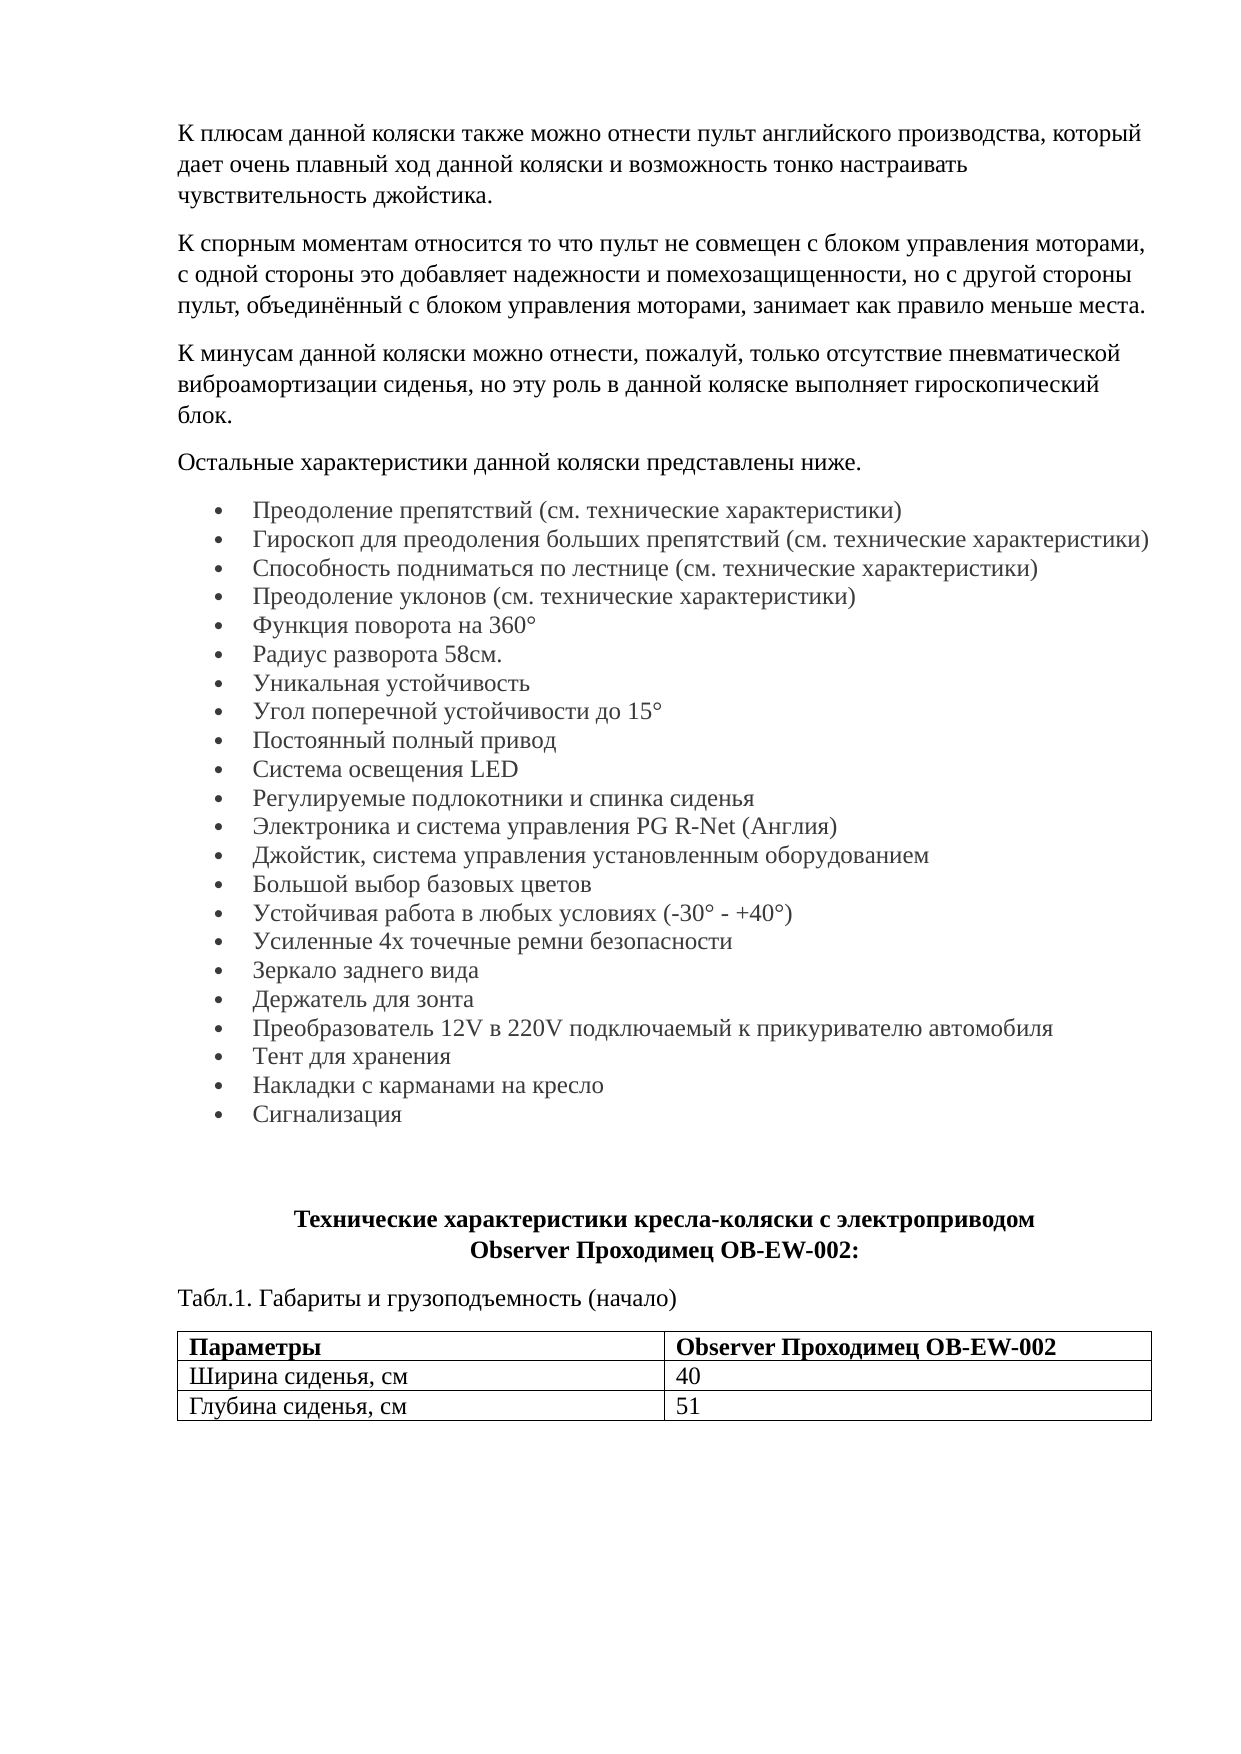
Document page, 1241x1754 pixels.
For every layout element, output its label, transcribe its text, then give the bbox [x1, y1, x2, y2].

list Электроника и система управления PG R-Net (Англия) [215, 811, 1152, 840]
text К минусам данной коляски можно отнести, пожалуй, только отсутствие пневматической виброамортизации сиденья, но эту роль в данной коляске выполняет гироскопический блок. [177, 338, 1152, 428]
list Регулируемые подлокотники и спинка сиденья [215, 783, 1152, 811]
table_cell Ширина сиденья, см [178, 1361, 664, 1390]
table_cell 40 [665, 1361, 1151, 1390]
table_cell Глубина сиденья, см [178, 1391, 664, 1420]
text К плюсам данной коляски также можно отнести пульт английского производства, который дает очень плавный ход данной коляски и возможность тонко настраивать чувствительность джойстика. [177, 118, 1152, 209]
list Большой выбор базовых цветов [215, 869, 1152, 898]
list Джойстик, система управления установленным оборудованием [215, 840, 1152, 869]
table_cell 51 [665, 1391, 1151, 1420]
text Технические характеристики кресла-коляски с электроприводом Observer Проходимец OB-EW-002: [177, 1204, 1152, 1264]
list Накладки с карманами на кресло [215, 1070, 1152, 1099]
list Преобразователь 12V в 220V подключаемый к прикуривателю автомобиля [215, 1013, 1152, 1041]
table_header Параметры [178, 1332, 664, 1360]
list Усиленные 4х точечные ремни безопасности [215, 926, 1152, 955]
list Радиус разворота 58см. [215, 639, 1152, 668]
text Остальные характеристики данной коляски представлены ниже. [177, 447, 1152, 476]
list Постоянный полный привод [215, 725, 1152, 754]
list Гироскоп для преодоления больших препятствий (см. технические характеристики) [215, 524, 1152, 553]
list Преодоление уклонов (см. технические характеристики) [215, 581, 1152, 610]
list Сигнализация [215, 1099, 1152, 1128]
text Табл.1. Габариты и грузоподъемность (начало) [177, 1283, 1152, 1312]
list Угол поперечной устойчивости до 15° [215, 696, 1152, 725]
list Система освещения LED [215, 754, 1152, 783]
list Преодоление препятствий (см. технические характеристики) [215, 495, 1152, 524]
text К спорным моментам относится то что пульт не совмещен с блоком управления моторами, с одной стороны это добавляет надежности и помехозащищенности, но с другой стороны пульт, объединённый с блоком управления моторами, занимает как правило меньше места. [177, 228, 1152, 319]
list Тент для хранения [215, 1041, 1152, 1070]
table_header Observer Проходимец OB-EW-002 [665, 1332, 1151, 1360]
list Держатель для зонта [215, 984, 1152, 1013]
list Зеркало заднего вида [215, 955, 1152, 984]
list Способность подниматься по лестнице (см. технические характеристики) [215, 553, 1152, 581]
list Уникальная устойчивость [215, 668, 1152, 696]
list Устойчивая работа в любых условиях (-30° - +40°) [215, 898, 1152, 926]
list Функция поворота на 360° [215, 610, 1152, 639]
